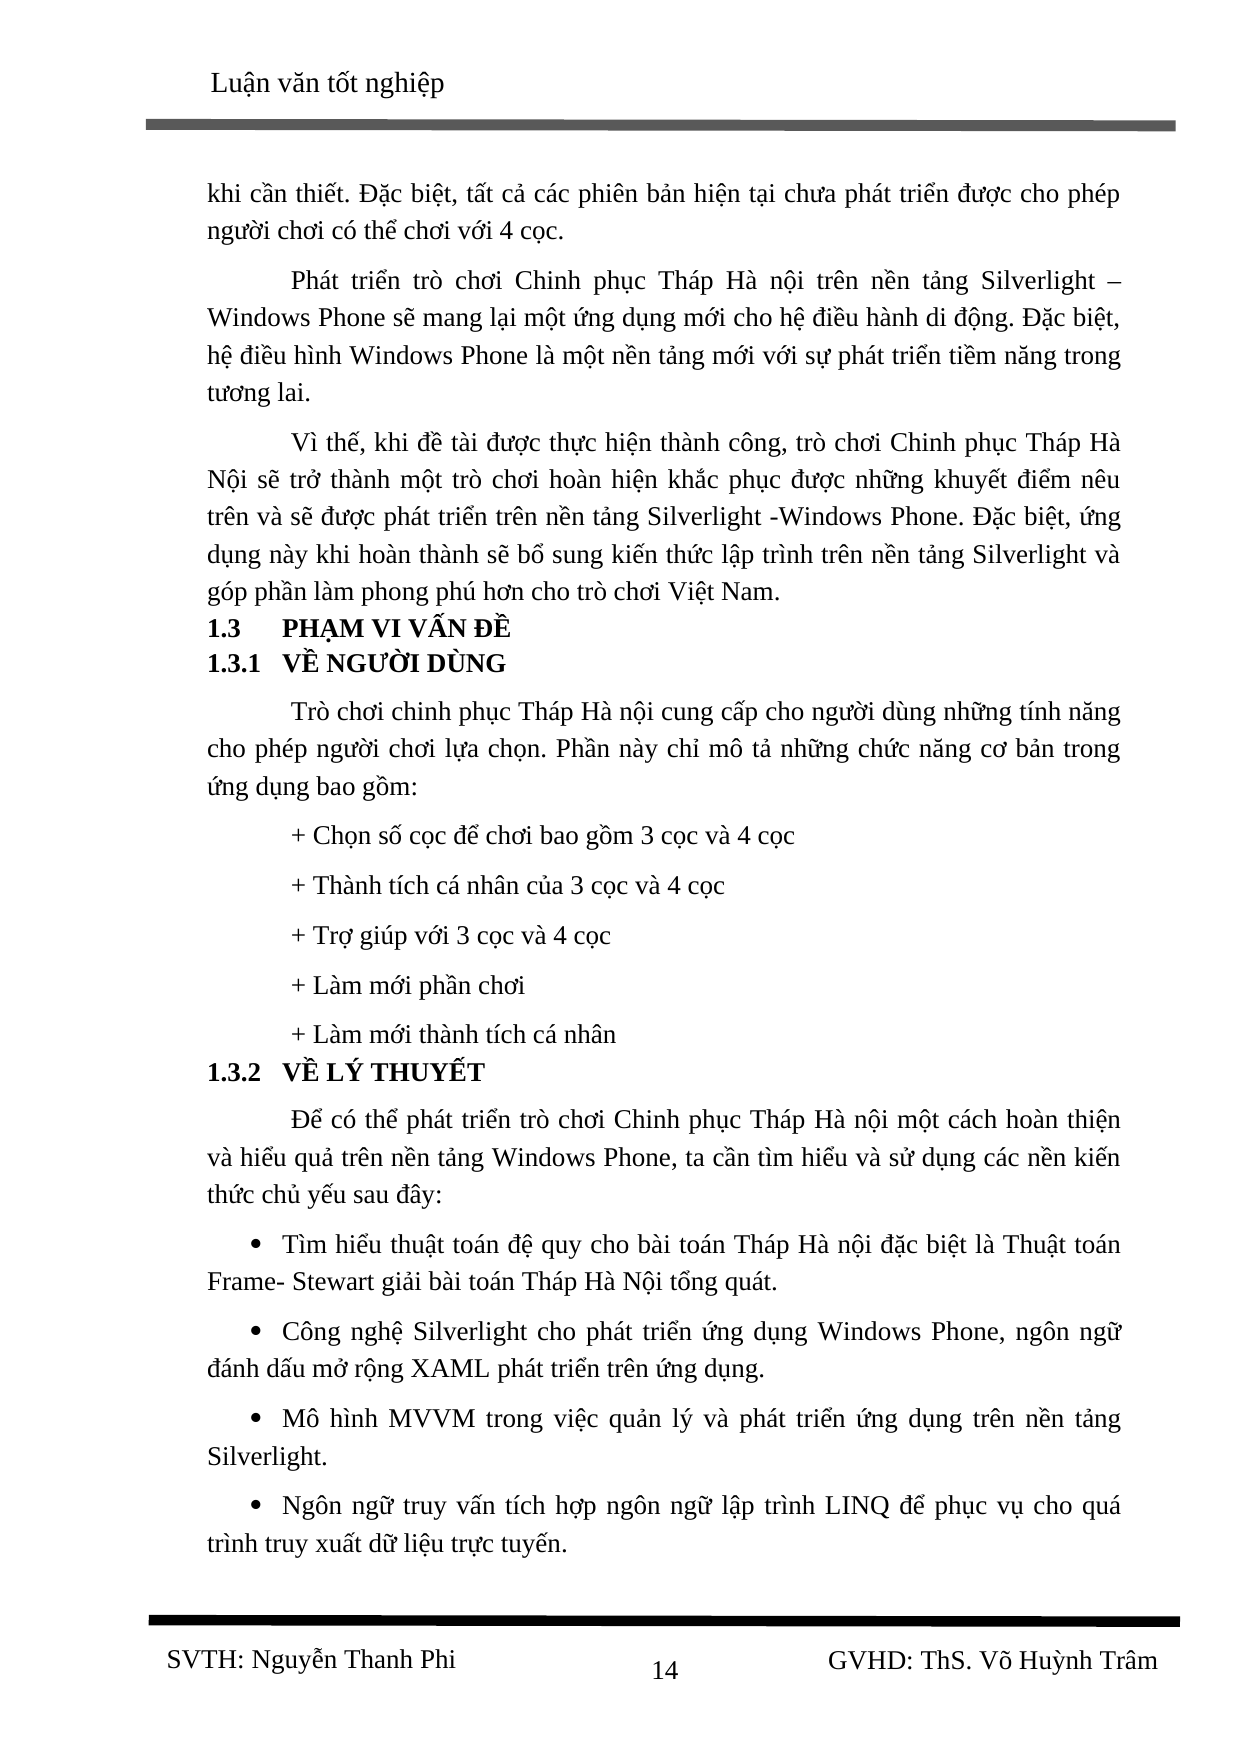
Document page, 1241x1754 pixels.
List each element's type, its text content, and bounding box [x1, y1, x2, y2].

list + Thành tích cá nhân của 3 cọc và 4 cọc [207, 869, 1122, 900]
list PHẠM VI VẤN ĐỀ [207, 612, 1122, 643]
list VỀ LÝ THUYẾT [207, 1056, 1122, 1087]
list Ngôn ngữ truy vấn tích hợp ngôn ngữ lập trình LINQ để phục vụ cho quá trình truy xuất dữ liệu trực tuyến. [207, 1489, 1122, 1558]
list + Trợ giúp với 3 cọc và 4 cọc [207, 919, 1122, 950]
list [207, 177, 1122, 246]
list + Làm mới thành tích cá nhân [207, 1019, 1122, 1050]
list Tìm hiểu thuật toán đệ quy cho bài toán Tháp Hà nội đặc biệt là Thuật toán Frame- Stewart giải bài toán Tháp Hà Nội tổng quát. [207, 1228, 1122, 1296]
list + Chọn số cọc để chơi bao gồm 3 cọc và 4 cọc [207, 819, 1122, 851]
list Trò chơi chinh phục Tháp Hà nội cung cấp cho người dùng những tính năng cho phép người chơi lựa chọn. Phần này chỉ mô tả những chức năng cơ bản trong ứng dụng bao gồm: [207, 695, 1122, 801]
list + Làm mới phần chơi [207, 969, 1122, 1000]
list Để có thể phát triển trò chơi Chinh phục Tháp Hà nội một cách hoàn thiện và hiểu quả trên nền tảng Windows Phone, ta cần tìm hiểu và sử dụng các nền kiến thức chủ yếu sau đây: [207, 1103, 1122, 1209]
list Công nghệ Silverlight cho phát triển ứng dụng Windows Phone, ngôn ngữ đánh dấu mở rộng XAML phát triển trên ứng dụng. [207, 1315, 1122, 1384]
list Vì thế, khi đề tài được thực hiện thành công, trò chơi Chinh phục Tháp Hà Nội sẽ trở thành một trò chơi hoàn hiện khắc phục được những khuyết điểm nêu trên và sẽ được phát triển trên nền tảng Silverlight -Windows Phone. Đặc biệt, ứng dụng này khi hoàn thành sẽ bổ sung kiến thức lập trình trên nền tảng Silverlight và góp phần làm phong phú hơn cho trò chơi Việt Nam. [207, 426, 1122, 606]
list Phát triển trò chơi Chinh phục Tháp Hà nội trên nền tảng Silverlight –Windows Phone sẽ mang lại một ứng dụng mới cho hệ điều hành di động. Đặc biệt, hệ điều hình Windows Phone là một nền tảng mới với sự phát triển tiềm năng trong tương lai. [207, 264, 1122, 407]
list Mô hình MVVM trong việc quản lý và phát triển ứng dụng trên nền tảng Silverlight. [207, 1402, 1122, 1471]
list VỀ NGƯỜI DÙNG [207, 647, 1122, 679]
